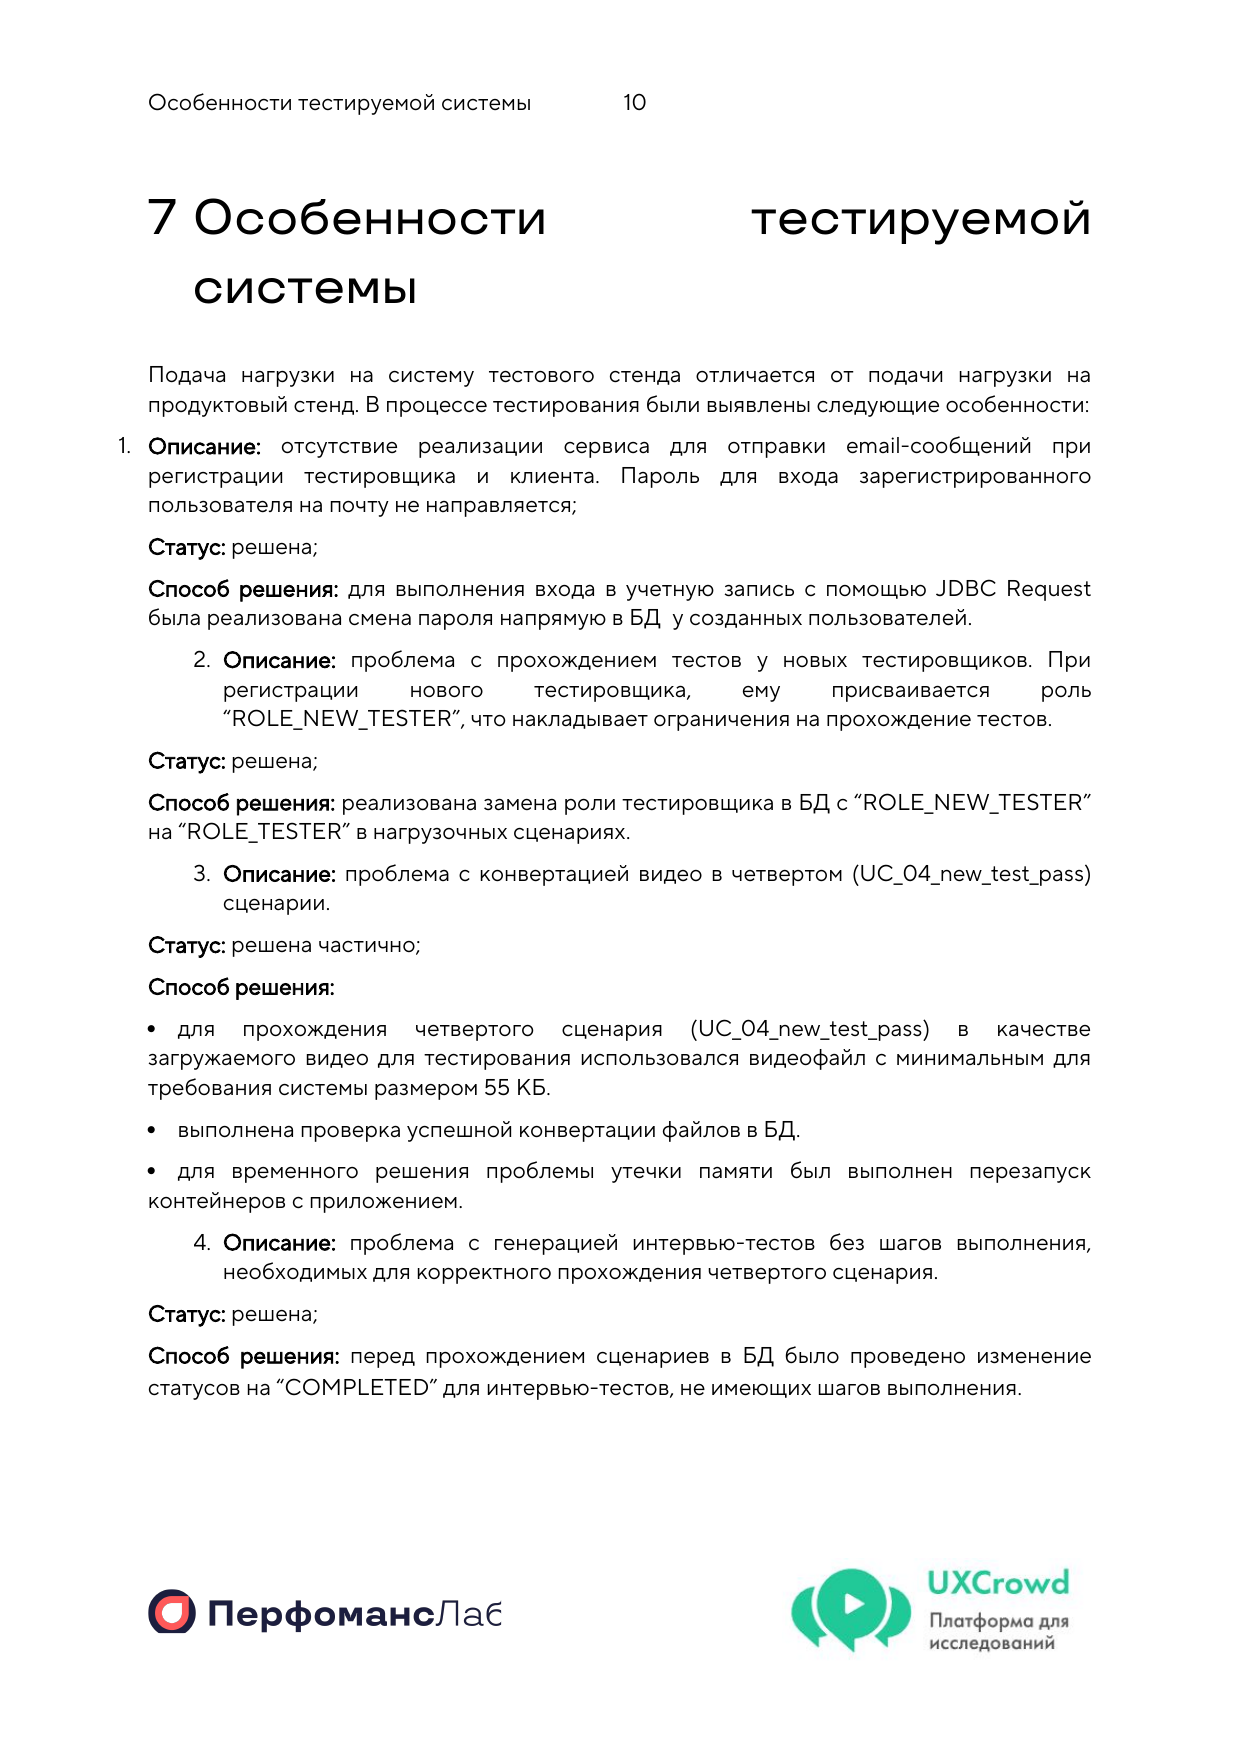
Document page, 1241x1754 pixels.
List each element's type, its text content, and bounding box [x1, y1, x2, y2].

text Способ решения: перед прохождением сценариев в БД было проведено изменение статусов на “COMPLETED” для интервью-тестов, не имеющих шагов выполнения. [148, 1342, 1092, 1403]
text Способ решения: [148, 973, 1092, 1002]
list для прохождения четвертого сценария (UC_04_new_test_pass) в качестве загружаемого видео для тестирования использовался видеофайл с минимальным для требования системы размером 55 КБ. [148, 1015, 1092, 1103]
text Статус: решена; [148, 747, 1092, 776]
list выполнена проверка успешной конвертации файлов в БД. [148, 1115, 1092, 1145]
text Статус: решена; [148, 533, 1092, 562]
subtitle Особенности тестируемой системы [147, 190, 1092, 319]
list для временного решения проблемы утечки памяти был выполнен перезапуск контейнеров с приложением. [148, 1157, 1092, 1216]
text Статус: решена частично; [148, 931, 1092, 960]
list Описание: проблема с прохождением тестов у новых тестировщиков. При регистрации нового тестировщика, ему присваивается роль “ROLE_NEW_TESTER”, что накладывает ограничения на прохождение тестов. [193, 646, 1092, 734]
text Способ решения: реализована замена роли тестировщика в БД с “ROLE_NEW_TESTER” на “ROLE_TESTER” в нагрузочных сценариях. [148, 788, 1092, 847]
text Способ решения: для выполнения входа в учетную запись с помощью JDBC Request была реализована смена пароля напрямую в БД у созданных пользователей. [148, 575, 1092, 633]
list Описание: проблема с генерацией интервью-тестов без шагов выполнения, необходимых для корректного прохождения четвертого сценария. [193, 1228, 1092, 1287]
list Описание: отсутствие реализации сервиса для отправки email-сообщений при регистрации тестировщика и клиента. Пароль для входа зарегистрированного пользователя на почту не направляется; [118, 432, 1092, 520]
picture [148, 1589, 502, 1634]
picture [781, 1558, 1093, 1666]
text Статус: решена; [148, 1300, 1092, 1329]
list Описание: проблема с конвертацией видео в четвертом (UC_04_new_test_pass) сценарии. [193, 860, 1092, 918]
text Подача нагрузки на систему тестового стенда отличается от подачи нагрузки на продуктовый стенд. В процессе тестирования были выявлены следующие особенности: [148, 361, 1092, 420]
